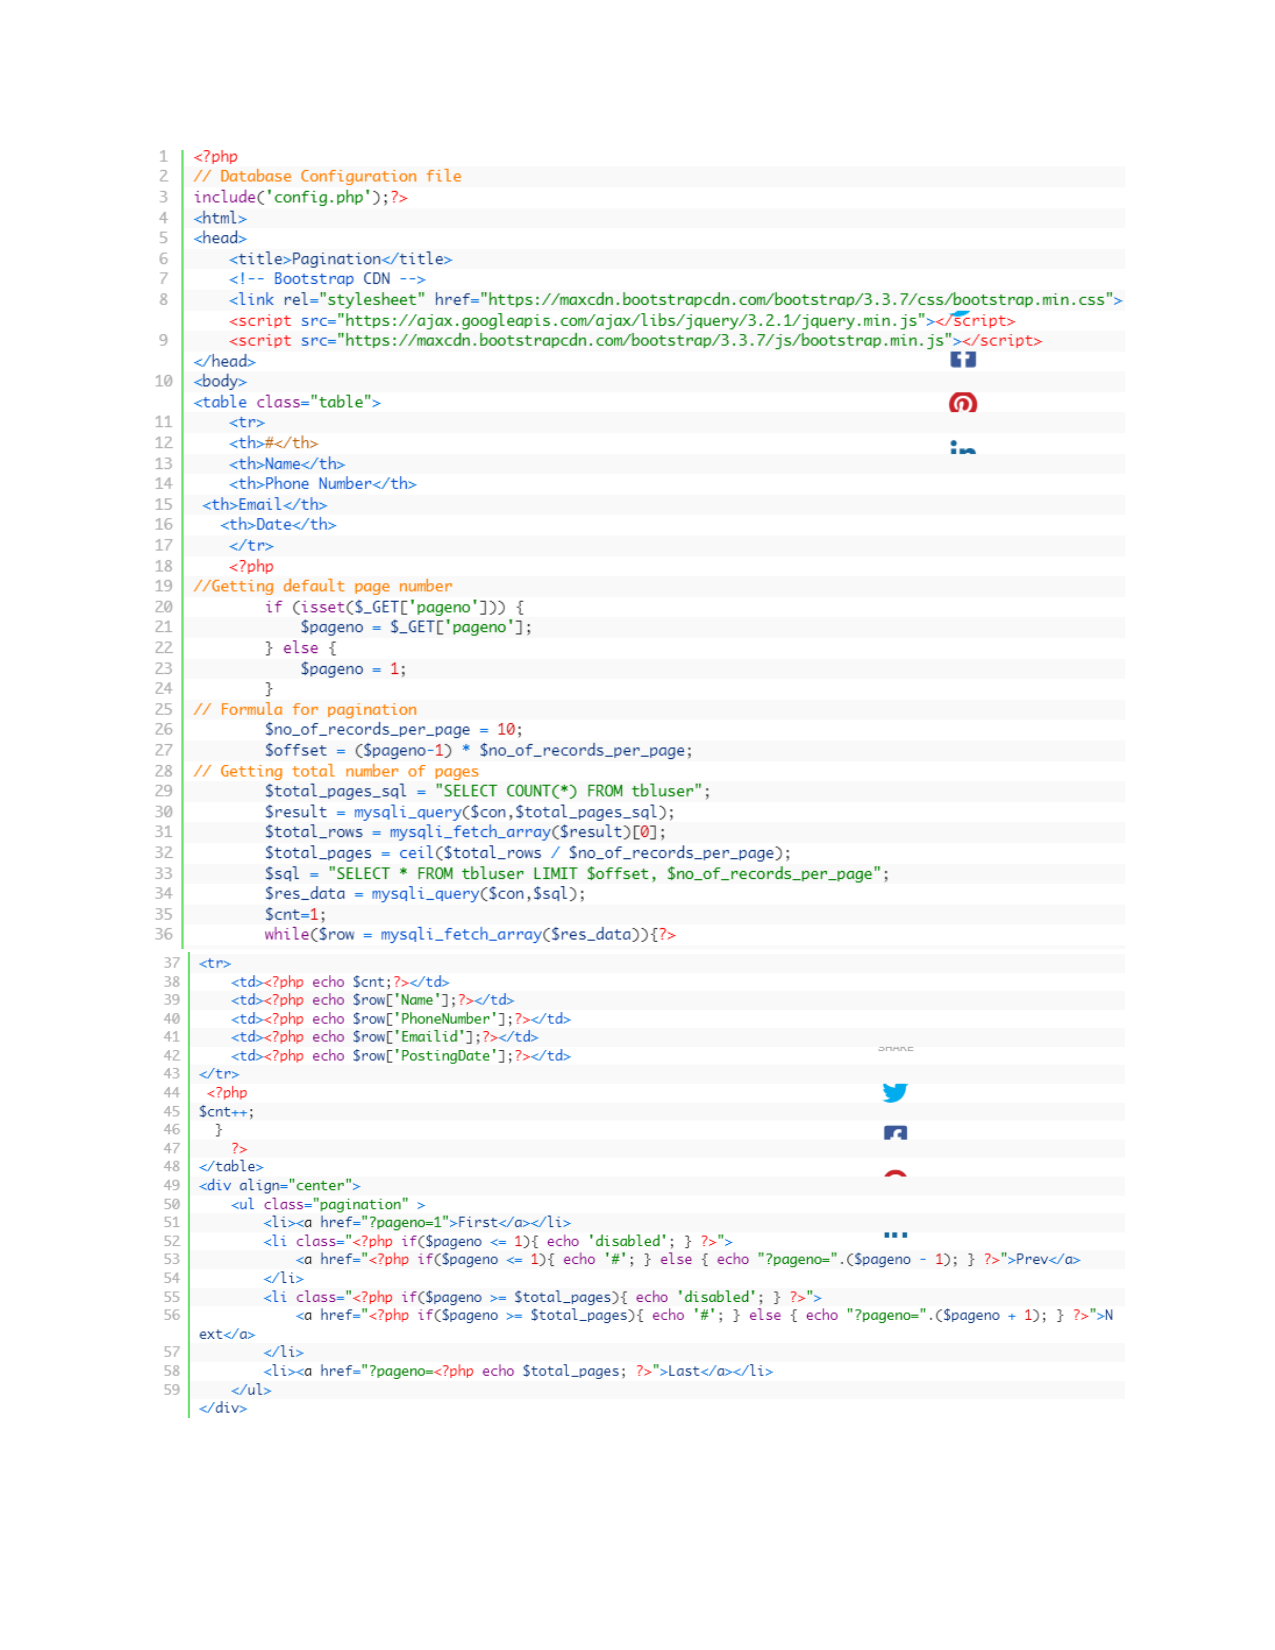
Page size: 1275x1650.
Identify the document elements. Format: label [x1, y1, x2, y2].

picture [150, 952, 1125, 1418]
picture [150, 150, 1125, 949]
